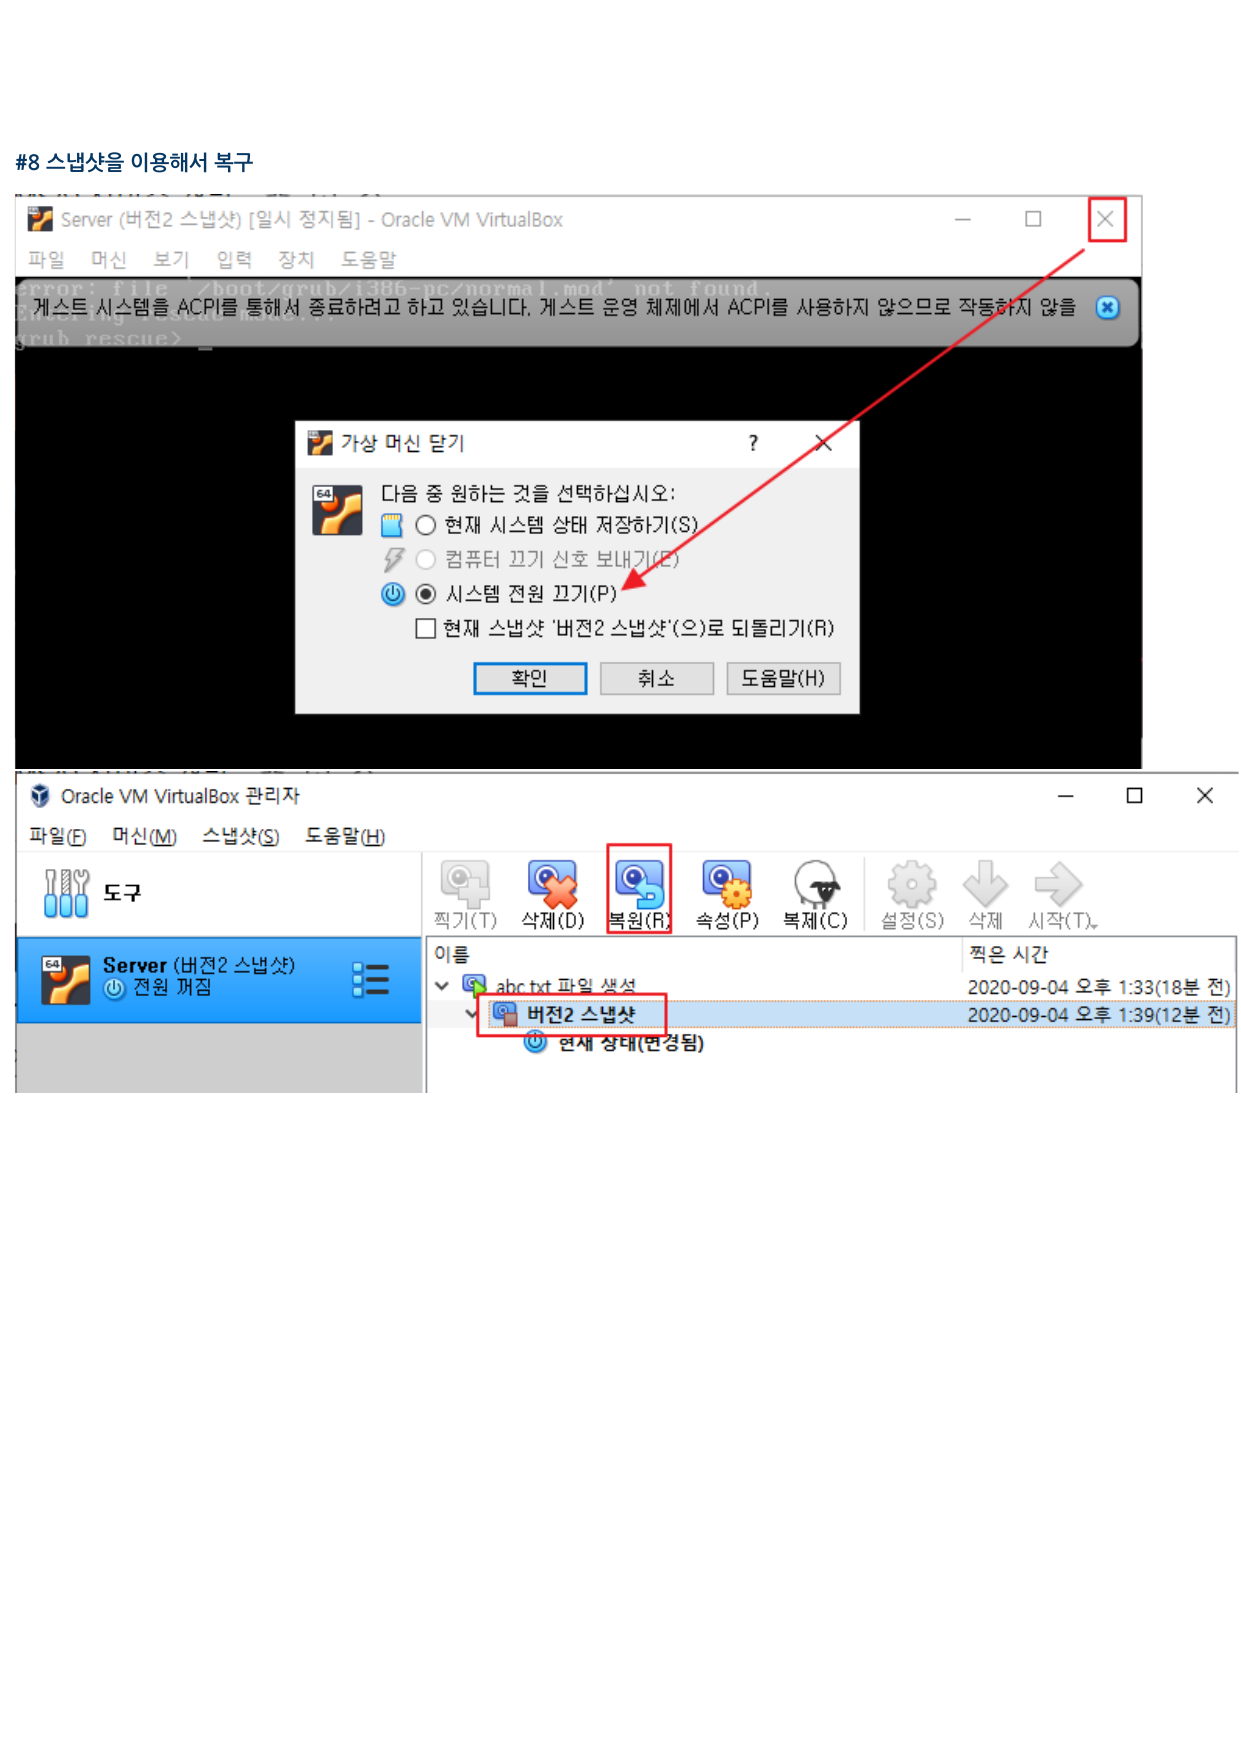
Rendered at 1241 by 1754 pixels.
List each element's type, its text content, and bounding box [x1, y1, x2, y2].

subtitle #8 스냅샷을 이용해서 복구 [15, 150, 1239, 174]
picture [14, 194, 1143, 769]
picture [14, 771, 1239, 1093]
